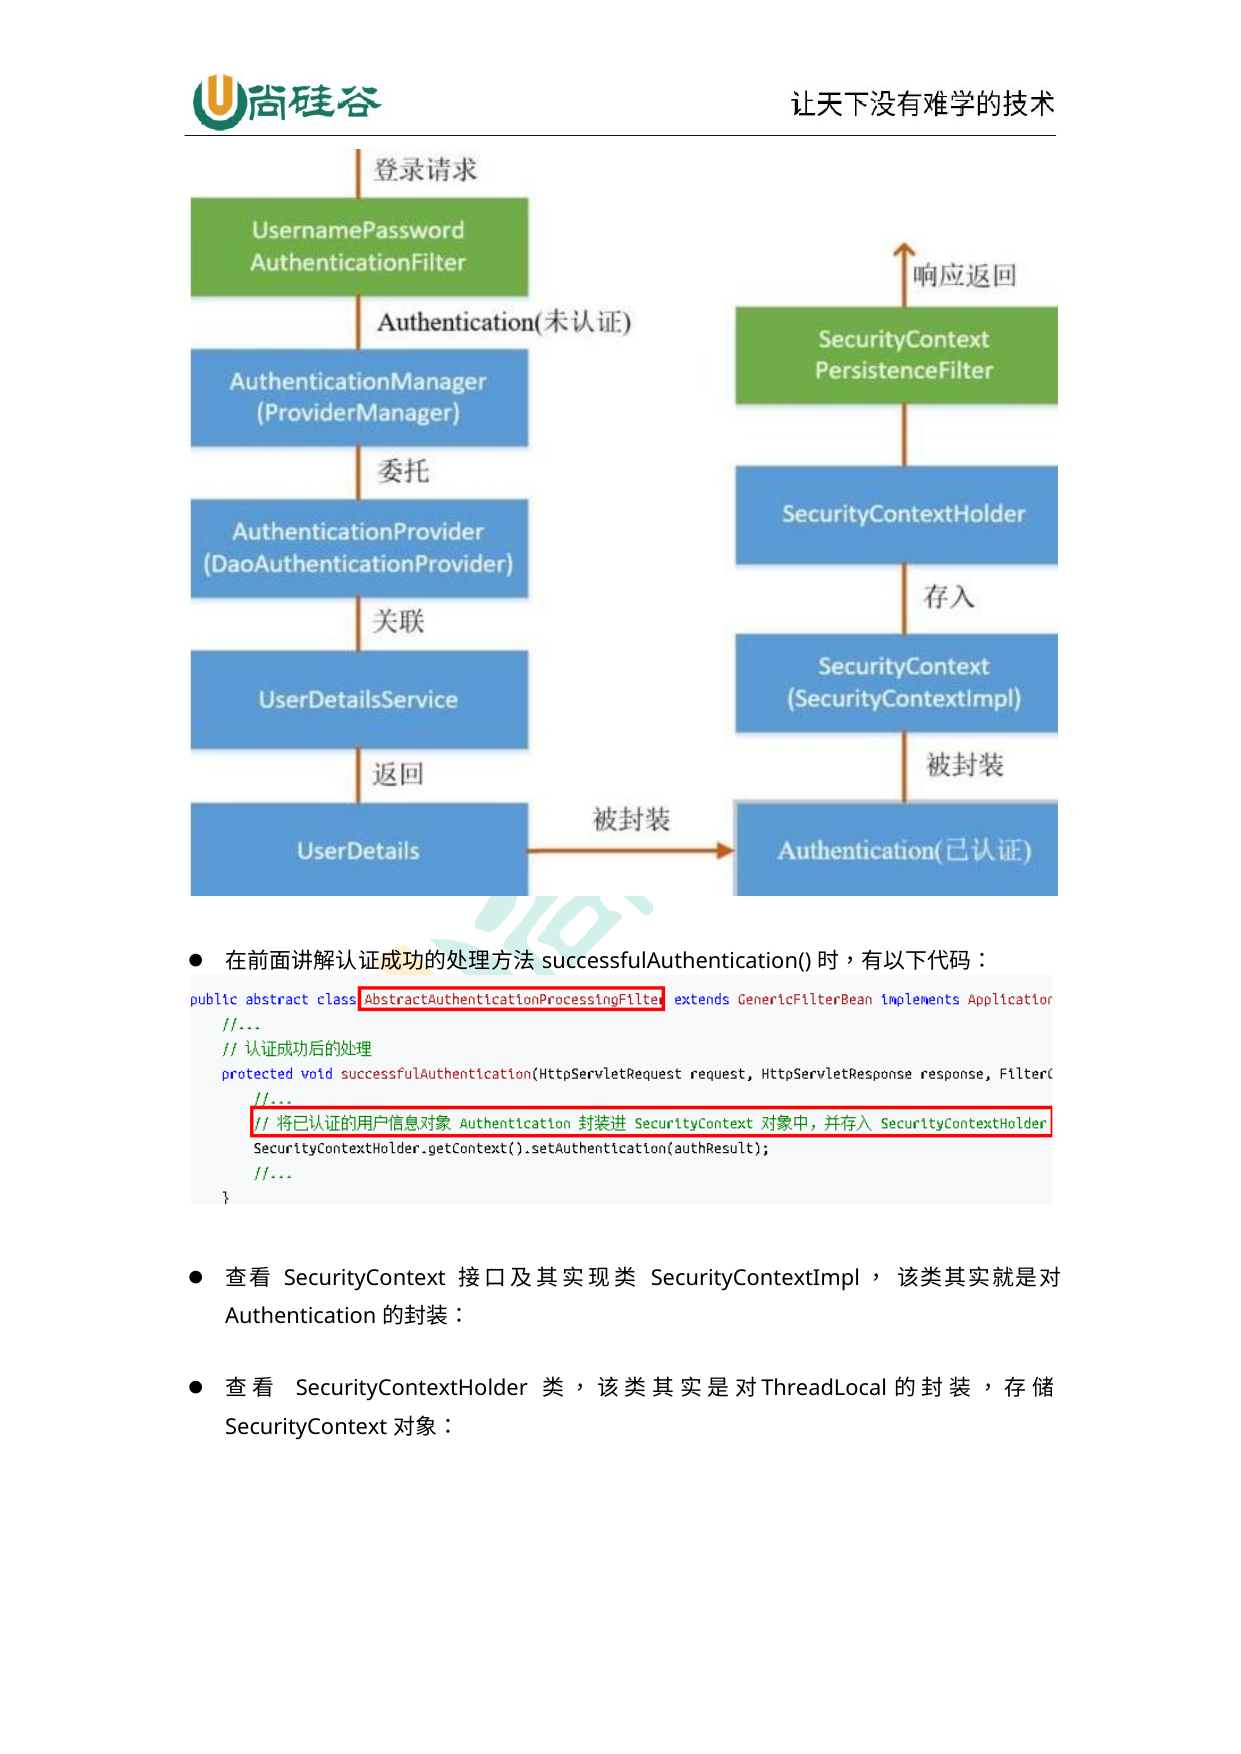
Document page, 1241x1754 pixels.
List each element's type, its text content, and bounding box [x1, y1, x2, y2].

picture [184, 73, 1057, 136]
text Authentication 的封装： [225, 1293, 1186, 1332]
list 查看 SecurityContextHolder 类 ， 该 类 其 实 是 对 ThreadLocal 的 封 装 ， 存 储 [187, 1364, 1186, 1403]
list 查看 SecurityContext 接口及其实现类 SecurityContextImpl ， 该类其实就是对 [187, 1254, 1186, 1293]
text SecurityContext 对象： [225, 1403, 1186, 1442]
list 在前面讲解认证成功的处理方法 successfulAuthentication() 时，有以下代码： [187, 946, 1186, 975]
picture [190, 149, 1058, 946]
picture [190, 975, 1053, 1204]
